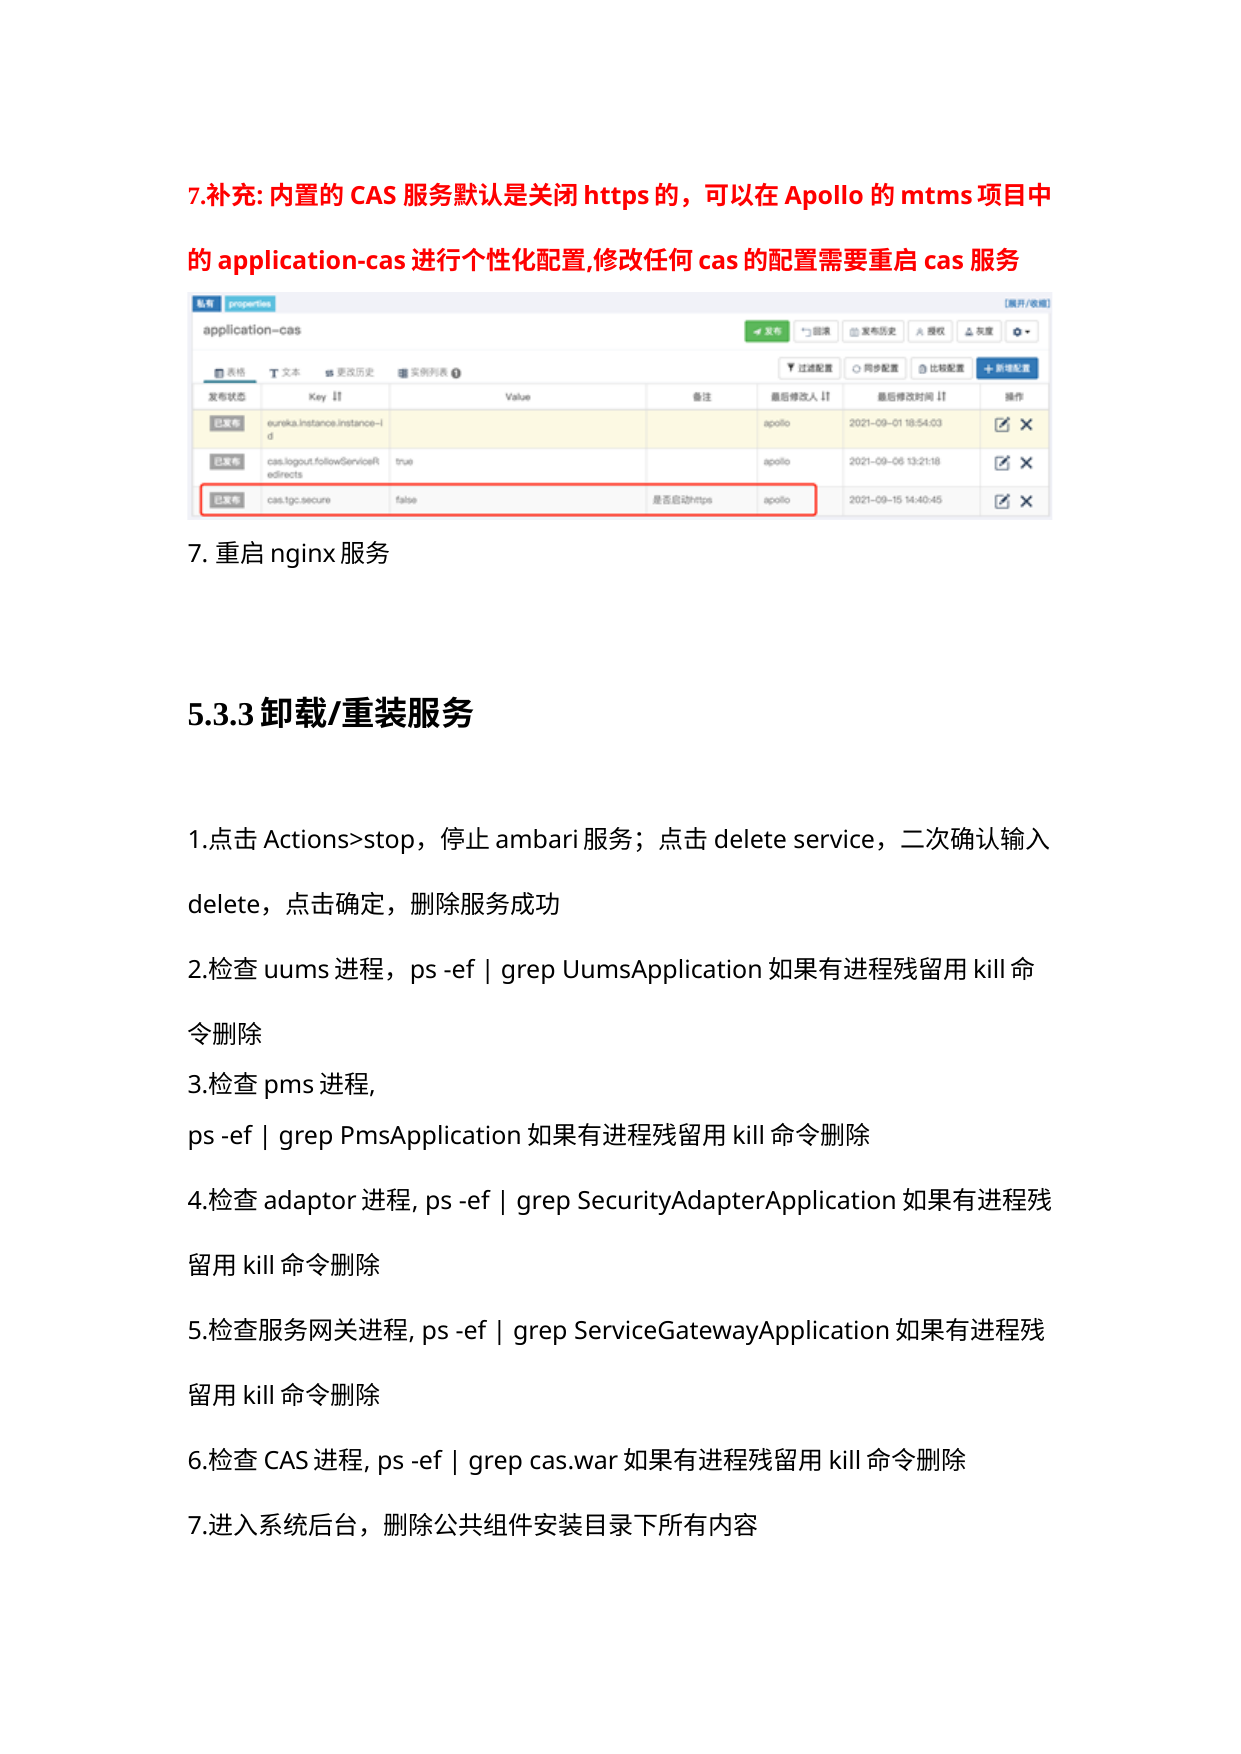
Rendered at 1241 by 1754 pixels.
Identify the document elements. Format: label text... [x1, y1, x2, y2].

picture [187, 292, 1053, 520]
text 5.检查服务网关进程, ps -ef | grep ServiceGatewayApplication如果有进程残留用kill命令删除 [187, 1296, 1053, 1426]
text 7.进入系统后台，删除公共组件安装目录下所有内容 [187, 1491, 1053, 1556]
text ps -ef | grep PmsApplication如果有进程残留用kill命令删除 [187, 1101, 1053, 1166]
text 4.检查adaptor进程, ps -ef | grep SecurityAdapterApplication如果有进程残留用kill命令删除 [187, 1166, 1053, 1296]
text 7.补充: 内置的CAS 服务默认是关闭https的，可以在Apollo 的mtms项目中的application-cas进行个性化配置,修改任何cas的配置需要重启cas 服务 [187, 162, 1053, 292]
text 2.检查uums进程，ps -ef | grep UumsApplication如果有进程残留用kill命令删除 [187, 935, 1053, 1065]
text 1.点击Actions>stop，停止ambari服务；点击delete service，二次确认输入delete，点击确定，删除服务成功 [187, 805, 1053, 935]
subtitle 5.3.3卸载/重装服务 [187, 680, 1053, 745]
text 7. 重启nginx服务 [187, 520, 1053, 584]
text 3.检查pms进程, [187, 1065, 1053, 1101]
text 6.检查CAS进程, ps -ef | grep cas.war如果有进程残留用kill命令删除 [187, 1426, 1053, 1491]
